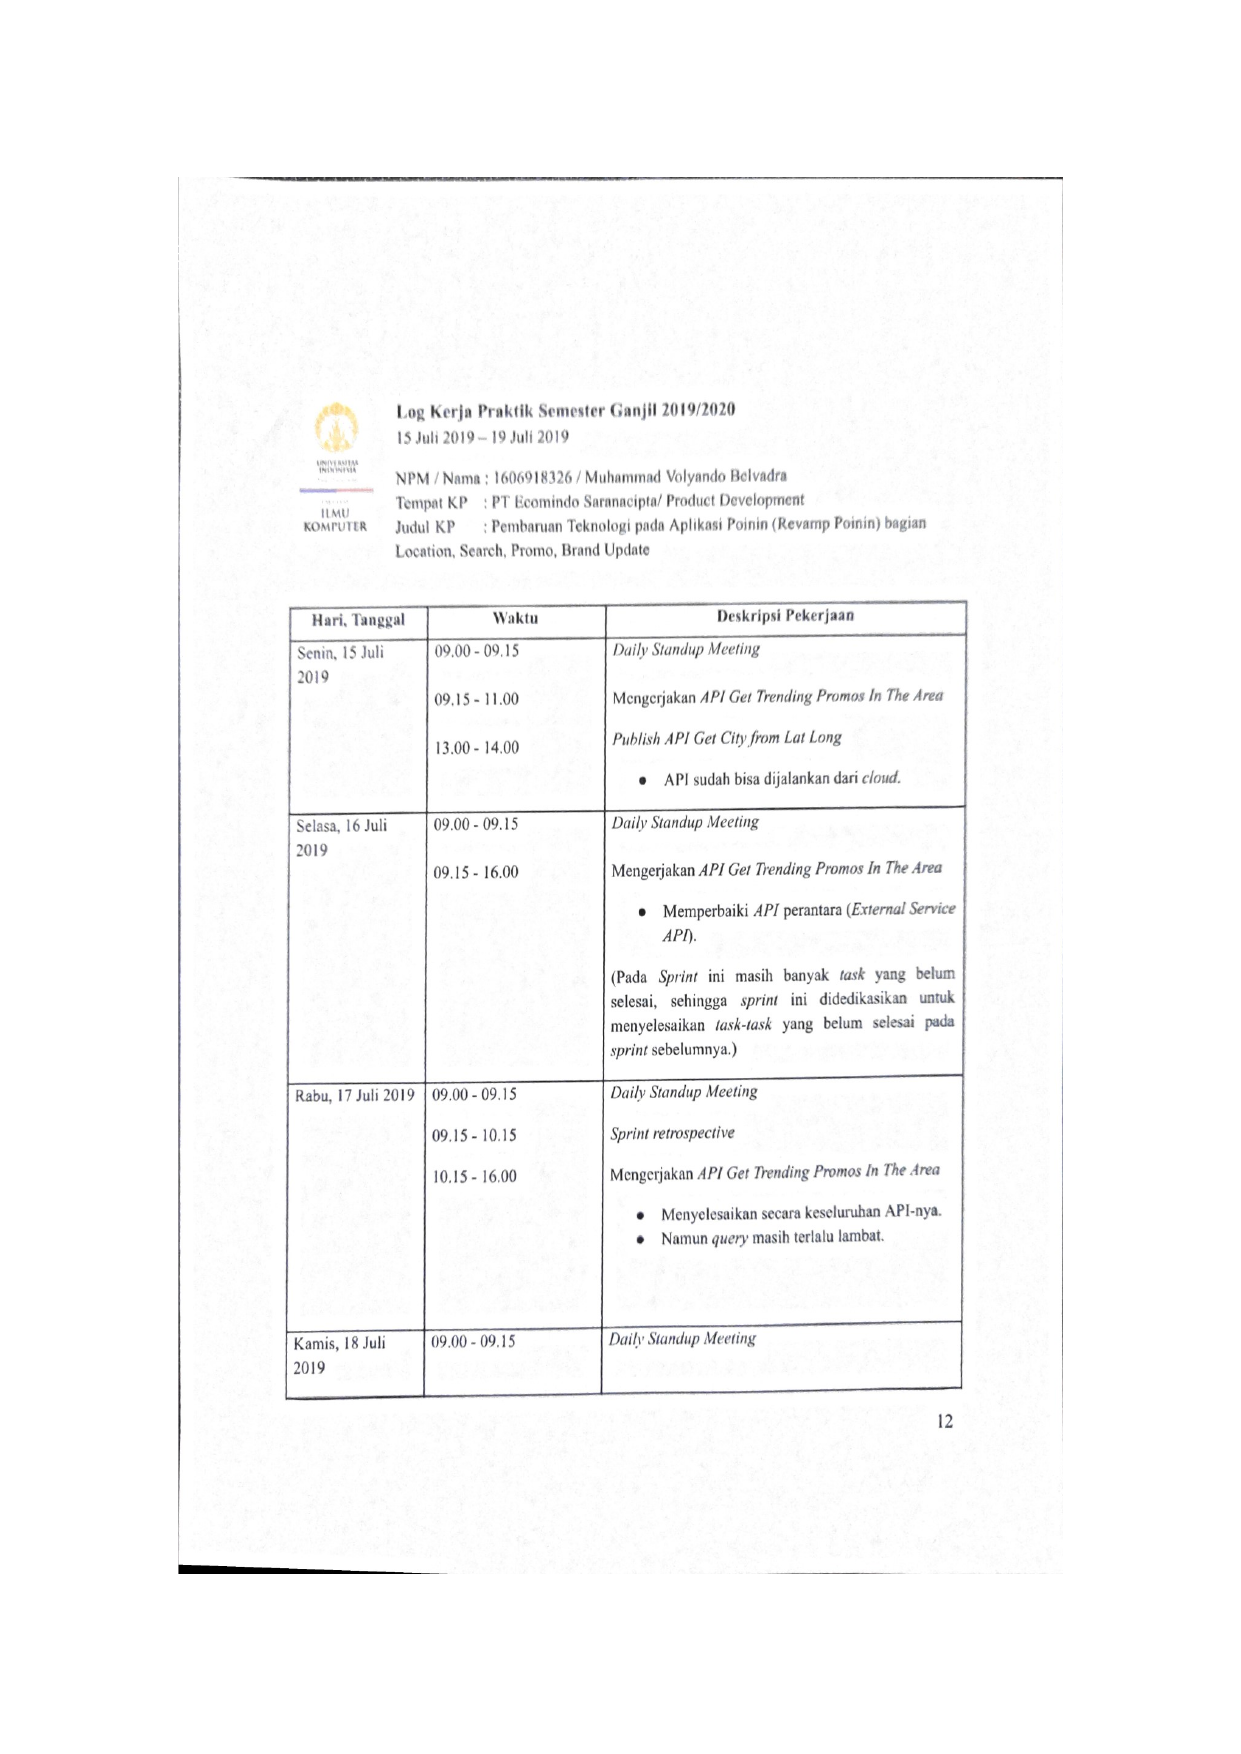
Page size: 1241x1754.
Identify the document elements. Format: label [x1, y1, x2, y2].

picture [178, 177, 1063, 1574]
